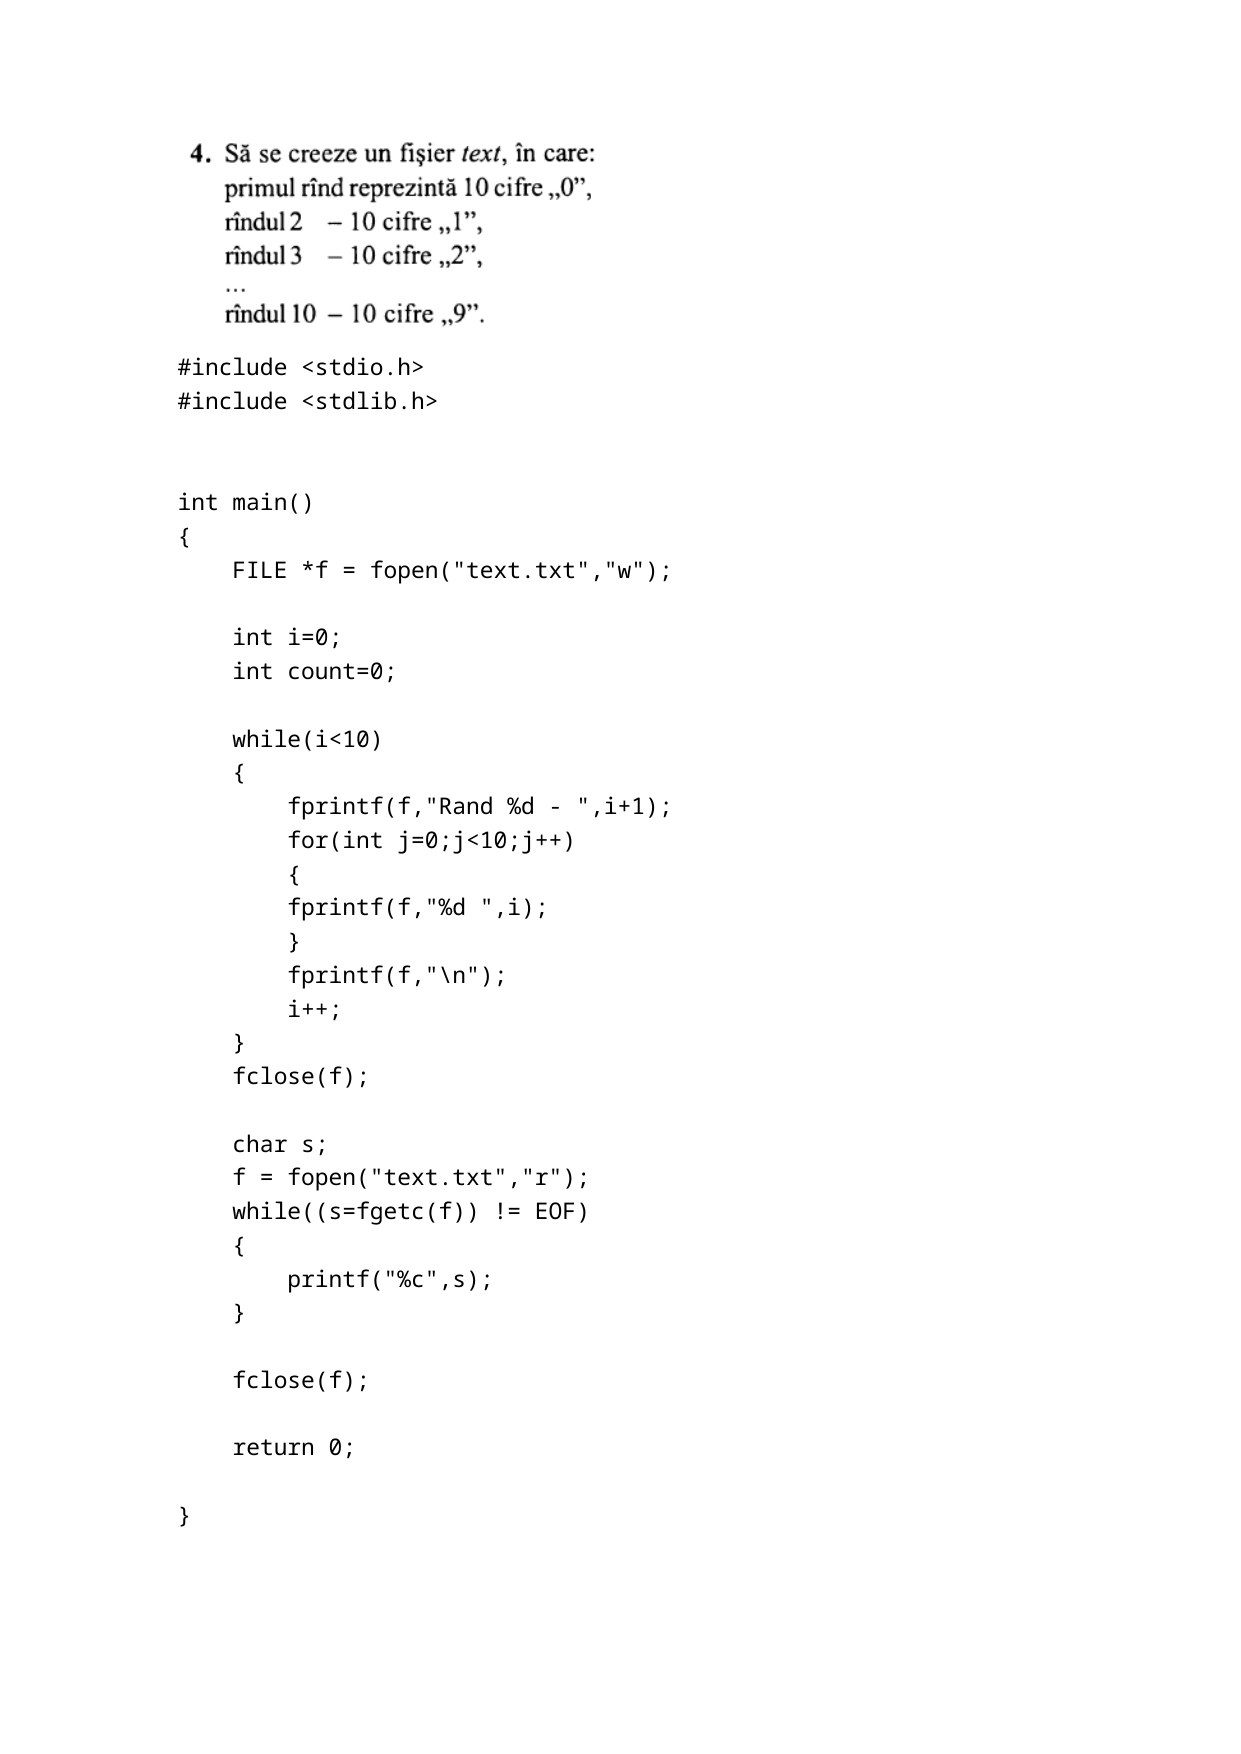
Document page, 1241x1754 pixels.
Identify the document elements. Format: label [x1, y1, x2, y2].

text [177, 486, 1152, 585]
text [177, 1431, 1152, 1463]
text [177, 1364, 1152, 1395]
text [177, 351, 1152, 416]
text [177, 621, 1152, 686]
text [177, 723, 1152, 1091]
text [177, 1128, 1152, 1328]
picture [177, 118, 605, 333]
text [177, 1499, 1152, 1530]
